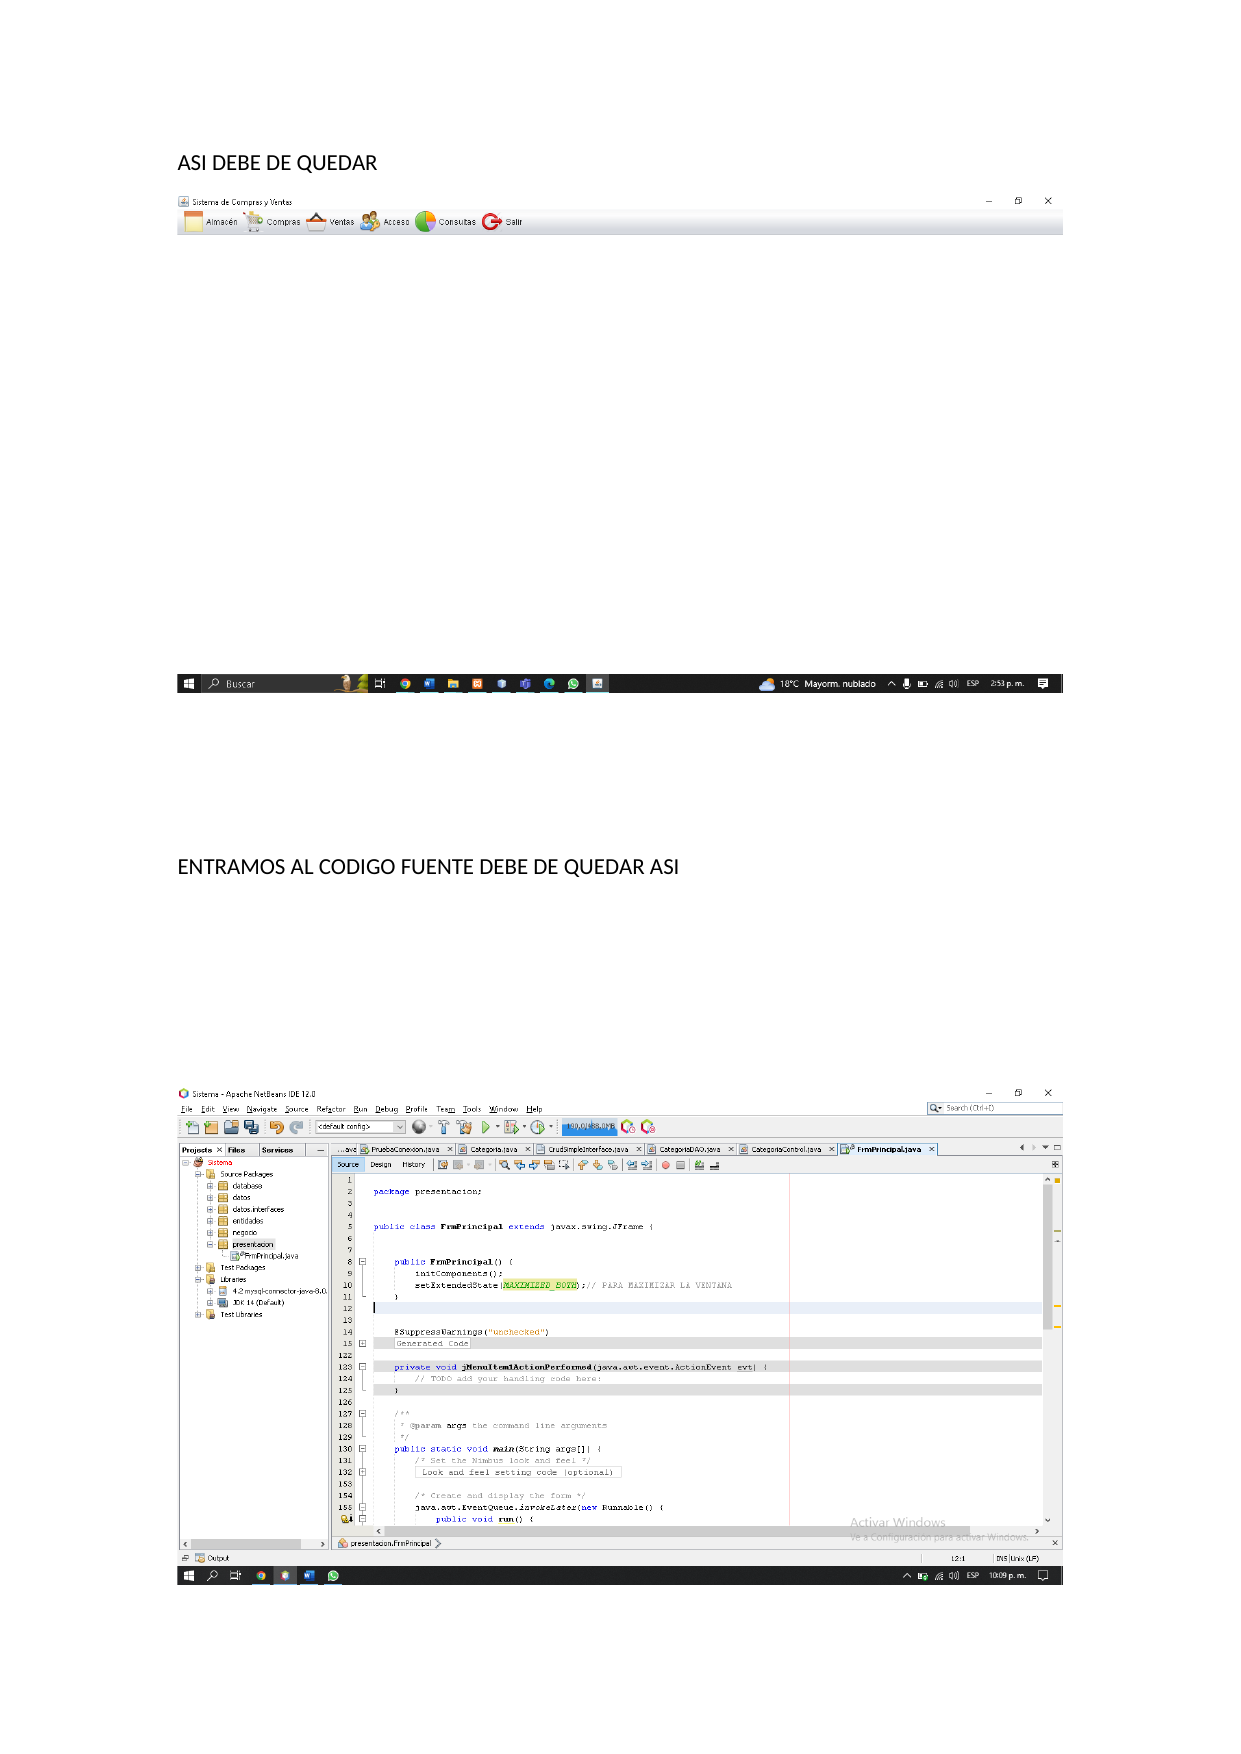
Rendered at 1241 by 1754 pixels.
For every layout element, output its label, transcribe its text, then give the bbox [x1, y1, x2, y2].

text ENTRAMOS AL CODIGO FUENTE DEBE DE QUEDAR ASI [177, 852, 1063, 880]
picture [177, 194, 1063, 693]
picture [177, 1086, 1063, 1585]
text ASI DEBE DE QUEDAR [177, 148, 1063, 176]
